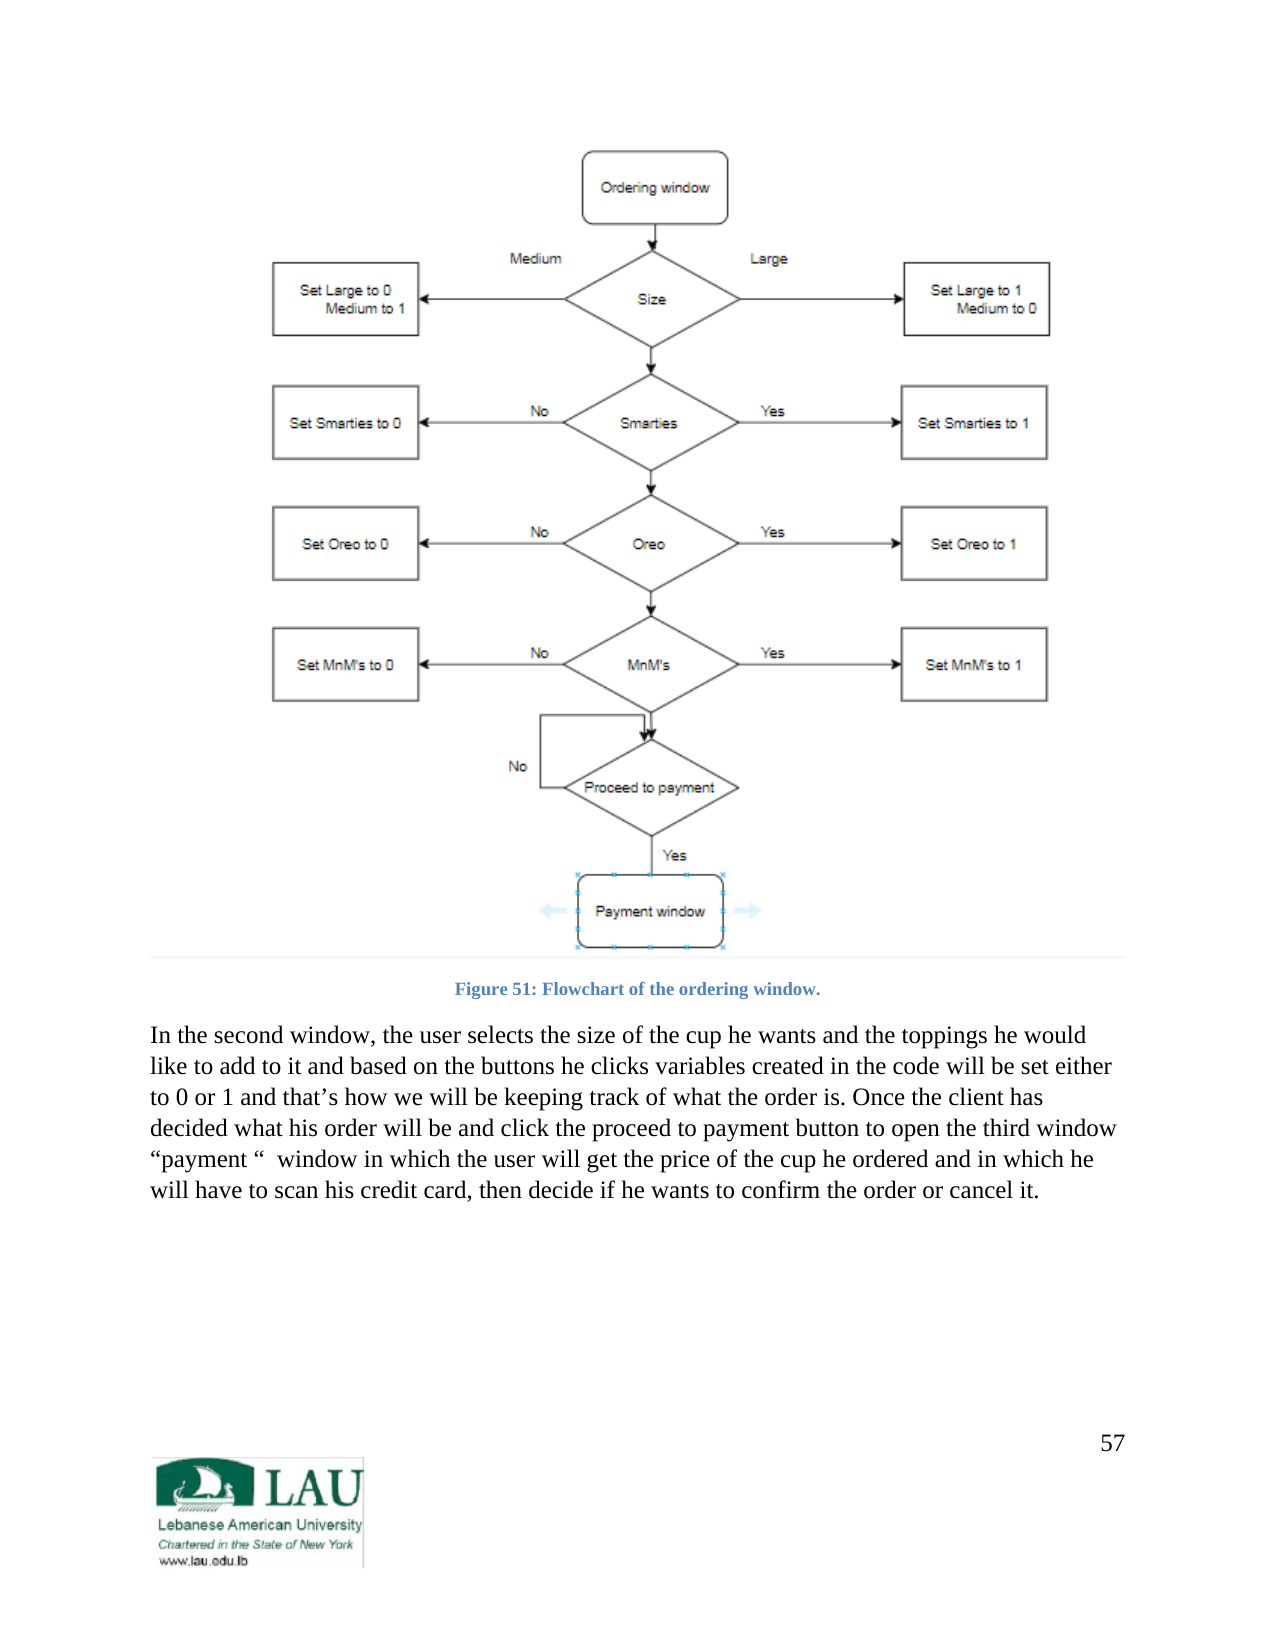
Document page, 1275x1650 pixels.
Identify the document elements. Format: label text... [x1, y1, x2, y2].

text In the second window, the user selects the size of the cup he wants and the toppings he would like to add to it and based on the buttons he clicks variables created in the code will be set either to 0 or 1 and that’s how we will be keeping track of what the order is. Once the client has decided what his order will be and click the proceed to payment button to open the third window “payment “ window in which the user will get the price of the cup he ordered and in which he will have to scan his credit card, then decide if he wants to confirm the order or cancel it. [150, 1020, 1125, 1204]
picture [150, 1457, 372, 1575]
text Figure 51: Flowchart of the ordering window. [150, 978, 1125, 999]
picture [150, 150, 1125, 959]
